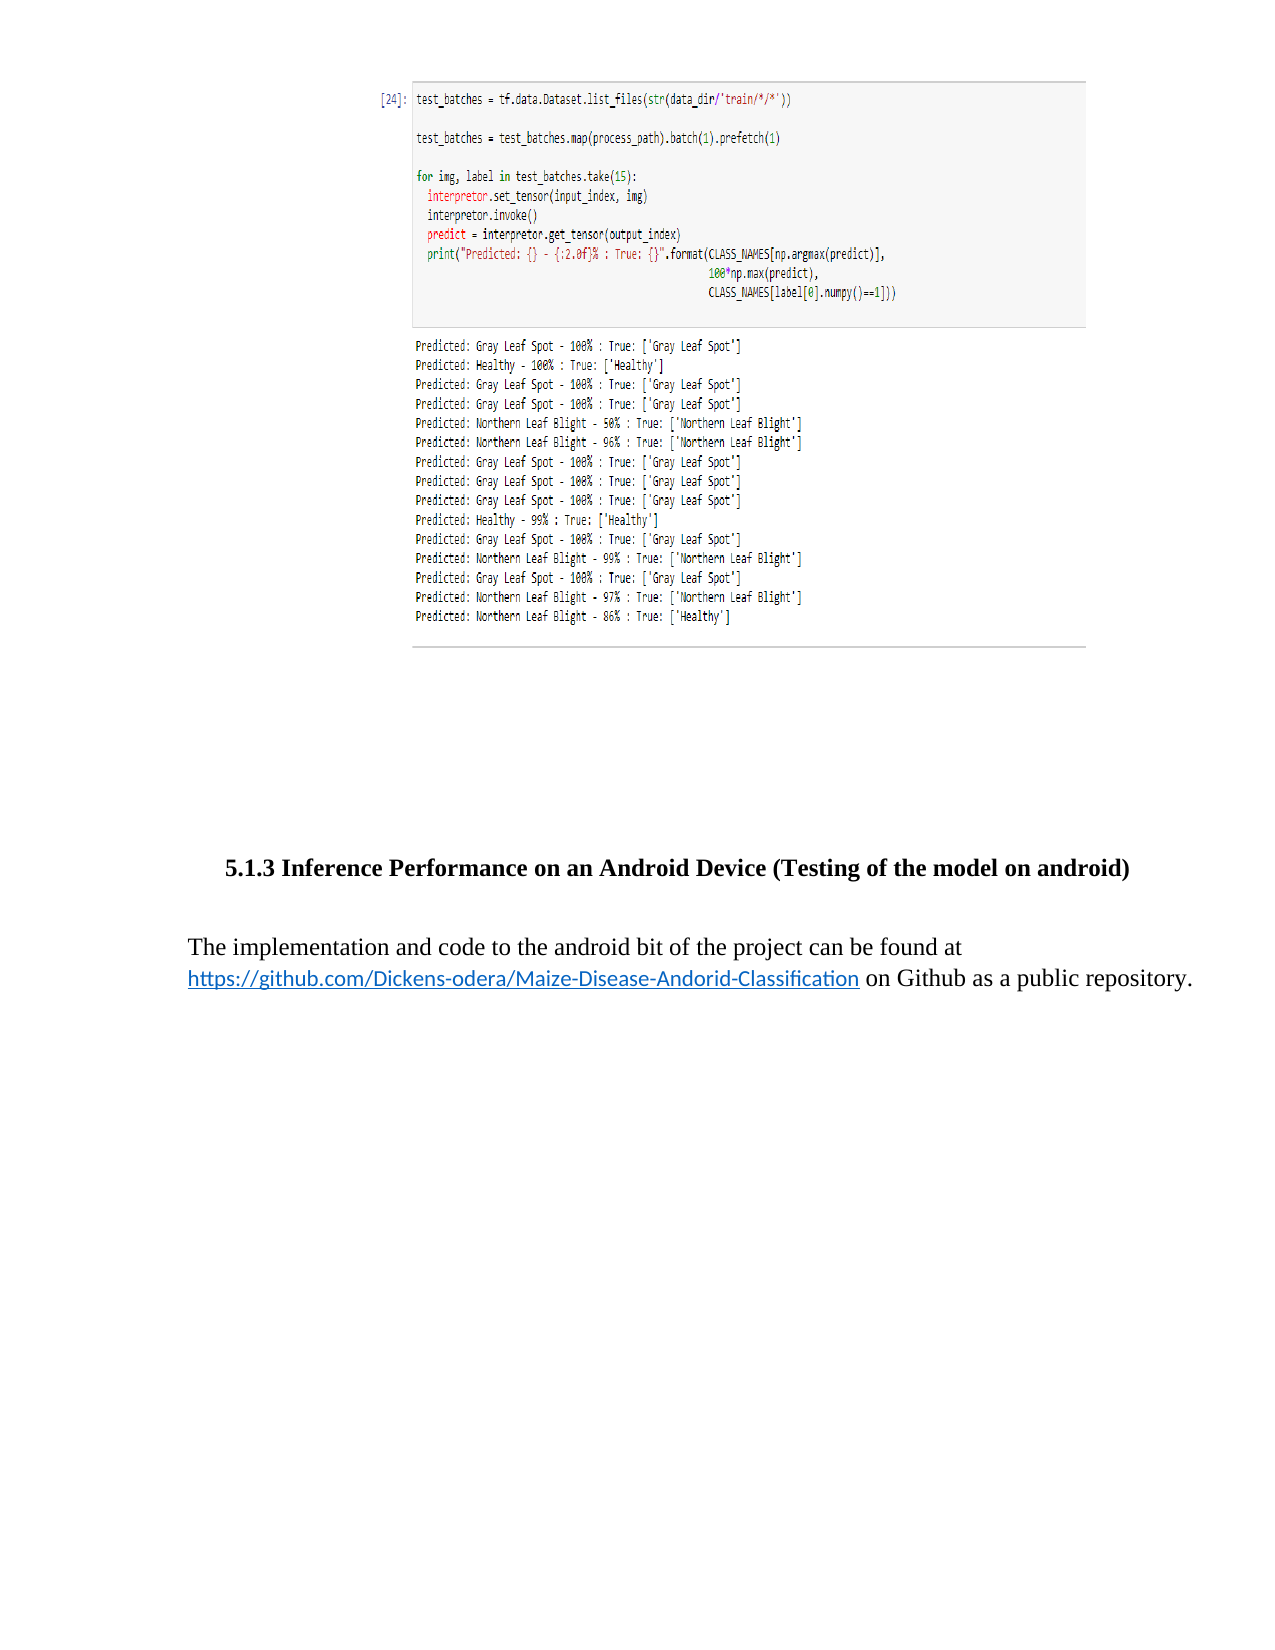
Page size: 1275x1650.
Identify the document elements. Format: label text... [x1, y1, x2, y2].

list https://github.com/Dickens-odera/Maize-Disease-Andorid-Classification on Github as a public repository. [187, 963, 1200, 992]
picture [375, 75, 1086, 648]
text 5.1.3 Inference Performance on an Android Device (Testing of the model on android) [225, 853, 1200, 882]
list The implementation and code to the android bit of the project can be found at [187, 932, 1200, 960]
